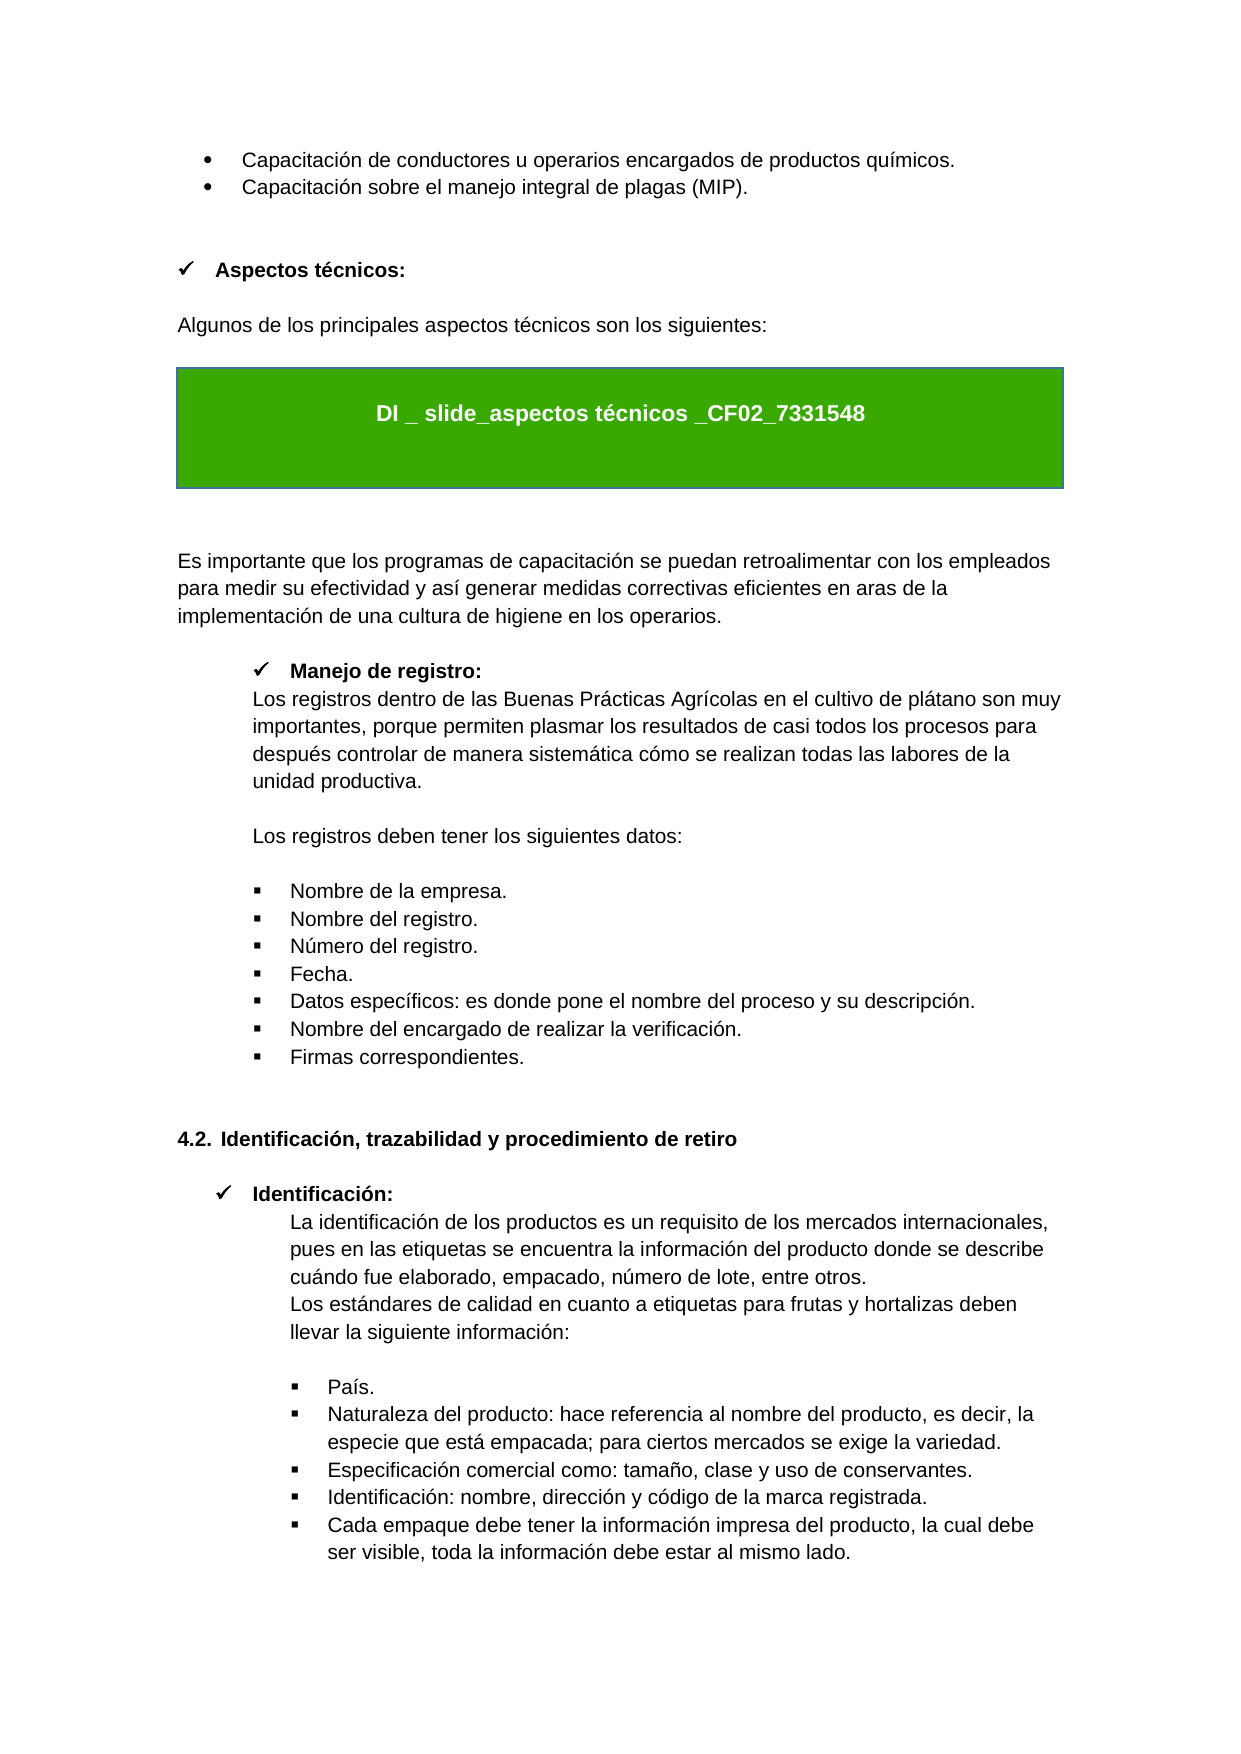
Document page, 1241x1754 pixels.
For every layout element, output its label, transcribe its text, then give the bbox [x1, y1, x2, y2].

list Aspectos técnicos: [177, 258, 1063, 282]
list Capacitación sobre el manejo integral de plagas (MIP). [204, 175, 1063, 199]
list Número del registro. [252, 934, 1063, 958]
list País. [290, 1375, 1063, 1399]
list Identificación: nombre, dirección y código de la marca registrada. [290, 1485, 1063, 1509]
list Firmas correspondientes. [252, 1044, 1063, 1068]
list Capacitación de conductores u operarios encargados de productos químicos. [204, 148, 1063, 172]
text Los registros deben tener los siguientes datos: [252, 824, 1063, 848]
text Los registros dentro de las Buenas Prácticas Agrícolas en el cultivo de plátano son muy importantes, porque permiten plasmar los resultados de casi todos los procesos para después controlar de manera sistemática cómo se realizan todas las labores de la unidad productiva. [252, 686, 1063, 793]
list Nombre del registro. [252, 906, 1063, 931]
text Los estándares de calidad en cuanto a etiquetas para frutas y hortalizas deben llevar la siguiente información: [290, 1292, 1063, 1344]
list Identificación: [215, 1182, 1063, 1206]
text La identificación de los productos es un requisito de los mercados internacionales, pues en las etiquetas se encuentra la información del producto donde se describe cuándo fue elaborado, empacado, número de lote, entre otros. [290, 1210, 1063, 1289]
list Nombre del encargado de realizar la verificación. [252, 1017, 1063, 1041]
list Especificación comercial como: tamaño, clase y uso de conservantes. [290, 1457, 1063, 1481]
text Algunos de los principales aspectos técnicos son los siguientes: [177, 313, 1063, 337]
list Naturaleza del producto: hace referencia al nombre del producto, es decir, la especie que está empacada; para ciertos mercados se exige la variedad. [290, 1402, 1063, 1454]
list Fecha. [252, 962, 1063, 986]
list Identificación, trazabilidad y procedimiento de retiro [177, 1127, 1063, 1151]
list Manejo de registro: [252, 659, 1063, 683]
list Nombre de la empresa. [252, 879, 1063, 903]
text Es importante que los programas de capacitación se puedan retroalimentar con los empleados para medir su efectividad y así generar medidas correctivas eficientes en aras de la implementación de una cultura de higiene en los operarios. [177, 549, 1063, 628]
list Cada empaque debe tener la información impresa del producto, la cual debe ser visible, toda la información debe estar al mismo lado. [290, 1513, 1063, 1564]
list Datos específicos: es donde pone el nombre del proceso y su descripción. [252, 989, 1063, 1013]
